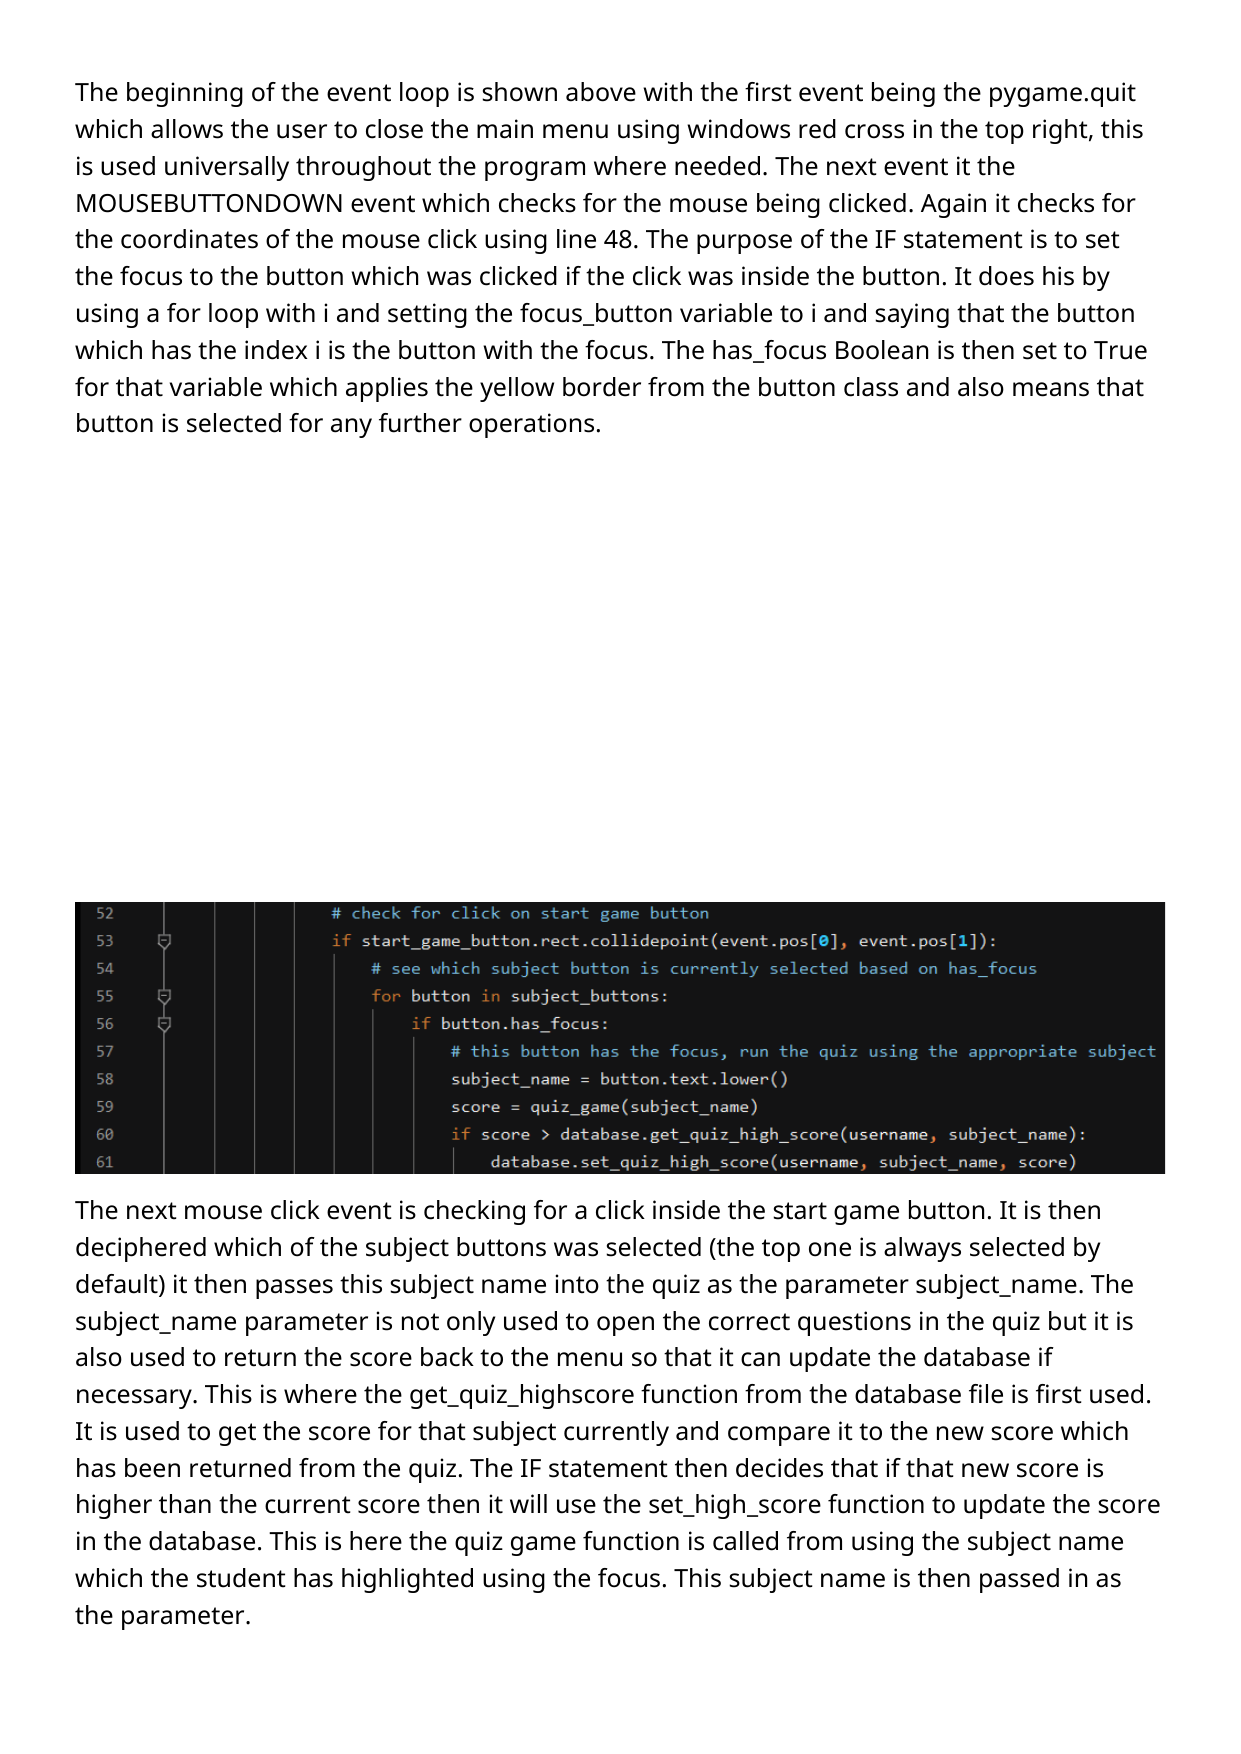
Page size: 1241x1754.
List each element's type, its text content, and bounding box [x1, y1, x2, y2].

text The beginning of the event loop is shown above with the first event being the pygame.quit which allows the user to close the main menu using windows red cross in the top right, this is used universally throughout the program where needed. The next event it the MOUSEBUTTONDOWN event which checks for the mouse being clicked. Again it checks for the coordinates of the mouse click using line 48. The purpose of the IF statement is to set the focus to the button which was clicked if the click was inside the button. It does his by using a for loop with i and setting the focus_button variable to i and saying that the button which has the index i is the button with the focus. The has_focus Boolean is then set to True for that variable which applies the yellow border from the button class and also means that button is selected for any further operations. [75, 75, 1165, 440]
picture [75, 902, 1166, 1174]
text The next mouse click event is checking for a click inside the start game button. It is then deciphered which of the subject buttons was selected (the top one is always selected by default) it then passes this subject name into the quiz as the parameter subject_name. The subject_name parameter is not only used to open the correct questions in the quiz but it is also used to return the score back to the menu so that it can update the database if necessary. This is where the get_quiz_highscore function from the database file is first used. It is used to get the score for that subject currently and compare it to the new score which has been returned from the quiz. The IF statement then decides that if that new score is higher than the current score then it will use the set_high_score function to update the score in the database. This is here the quiz game function is called from using the subject name which the student has highlighted using the focus. This subject name is then passed in as the parameter. [75, 1193, 1165, 1631]
